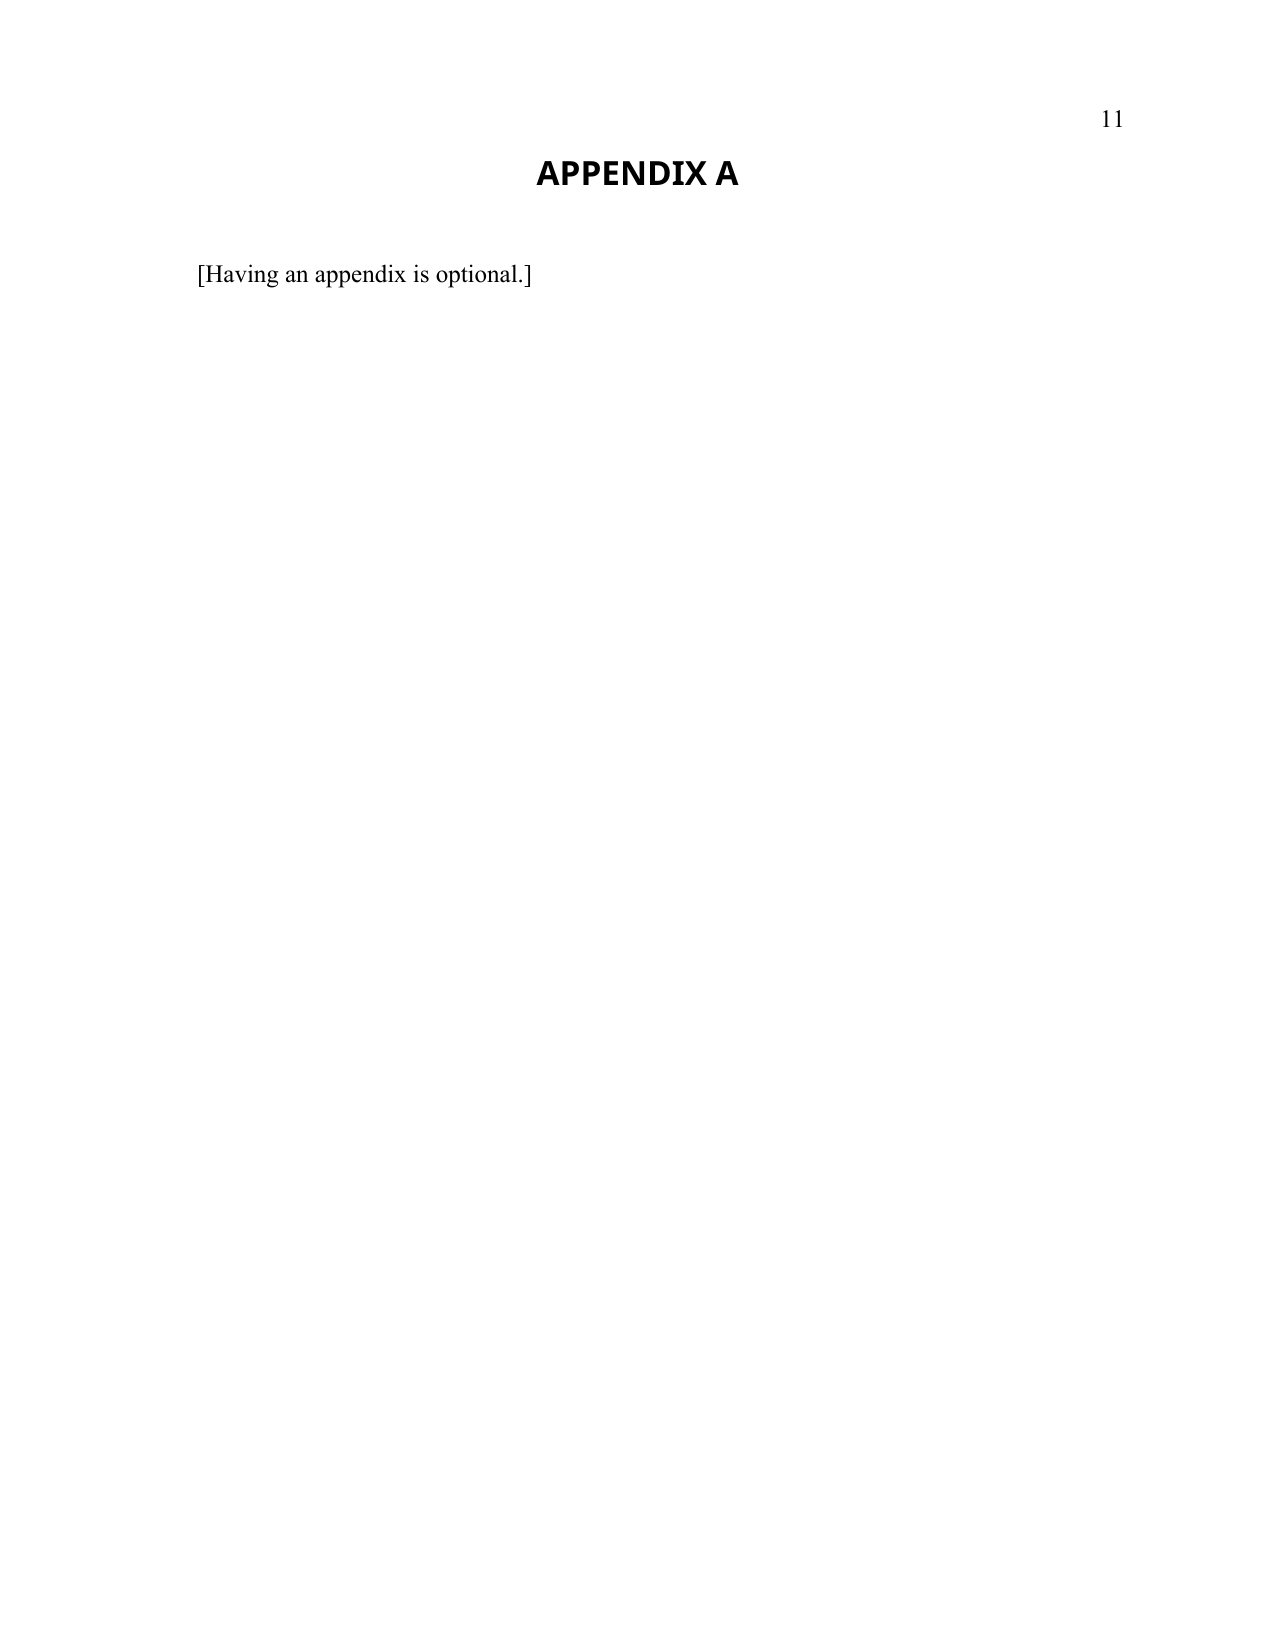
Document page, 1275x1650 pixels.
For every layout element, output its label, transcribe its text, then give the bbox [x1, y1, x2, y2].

text Appendix A [150, 150, 1125, 195]
text [Having an appendix is optional.] [150, 260, 1125, 287]
